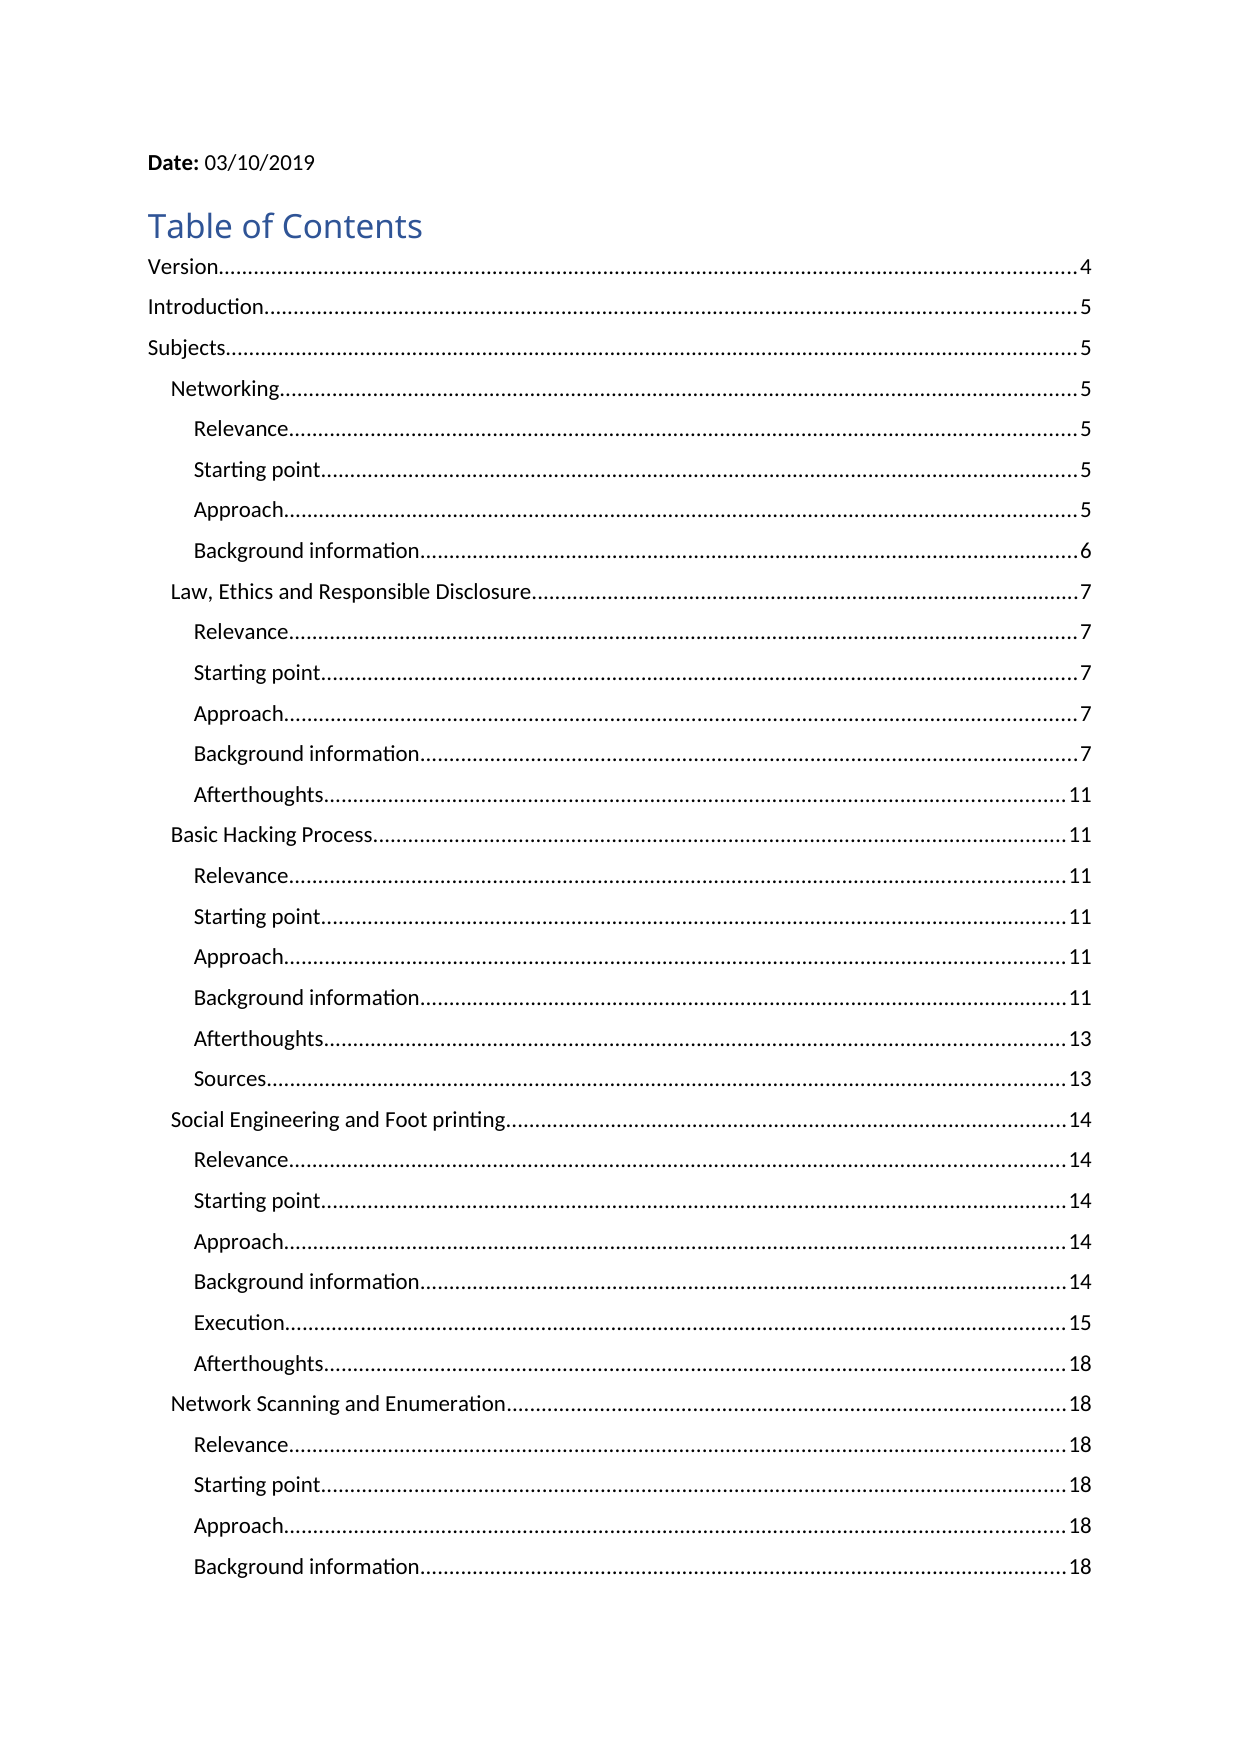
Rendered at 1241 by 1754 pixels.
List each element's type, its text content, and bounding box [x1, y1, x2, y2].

text Date: 03/10/2019 [148, 148, 1093, 176]
